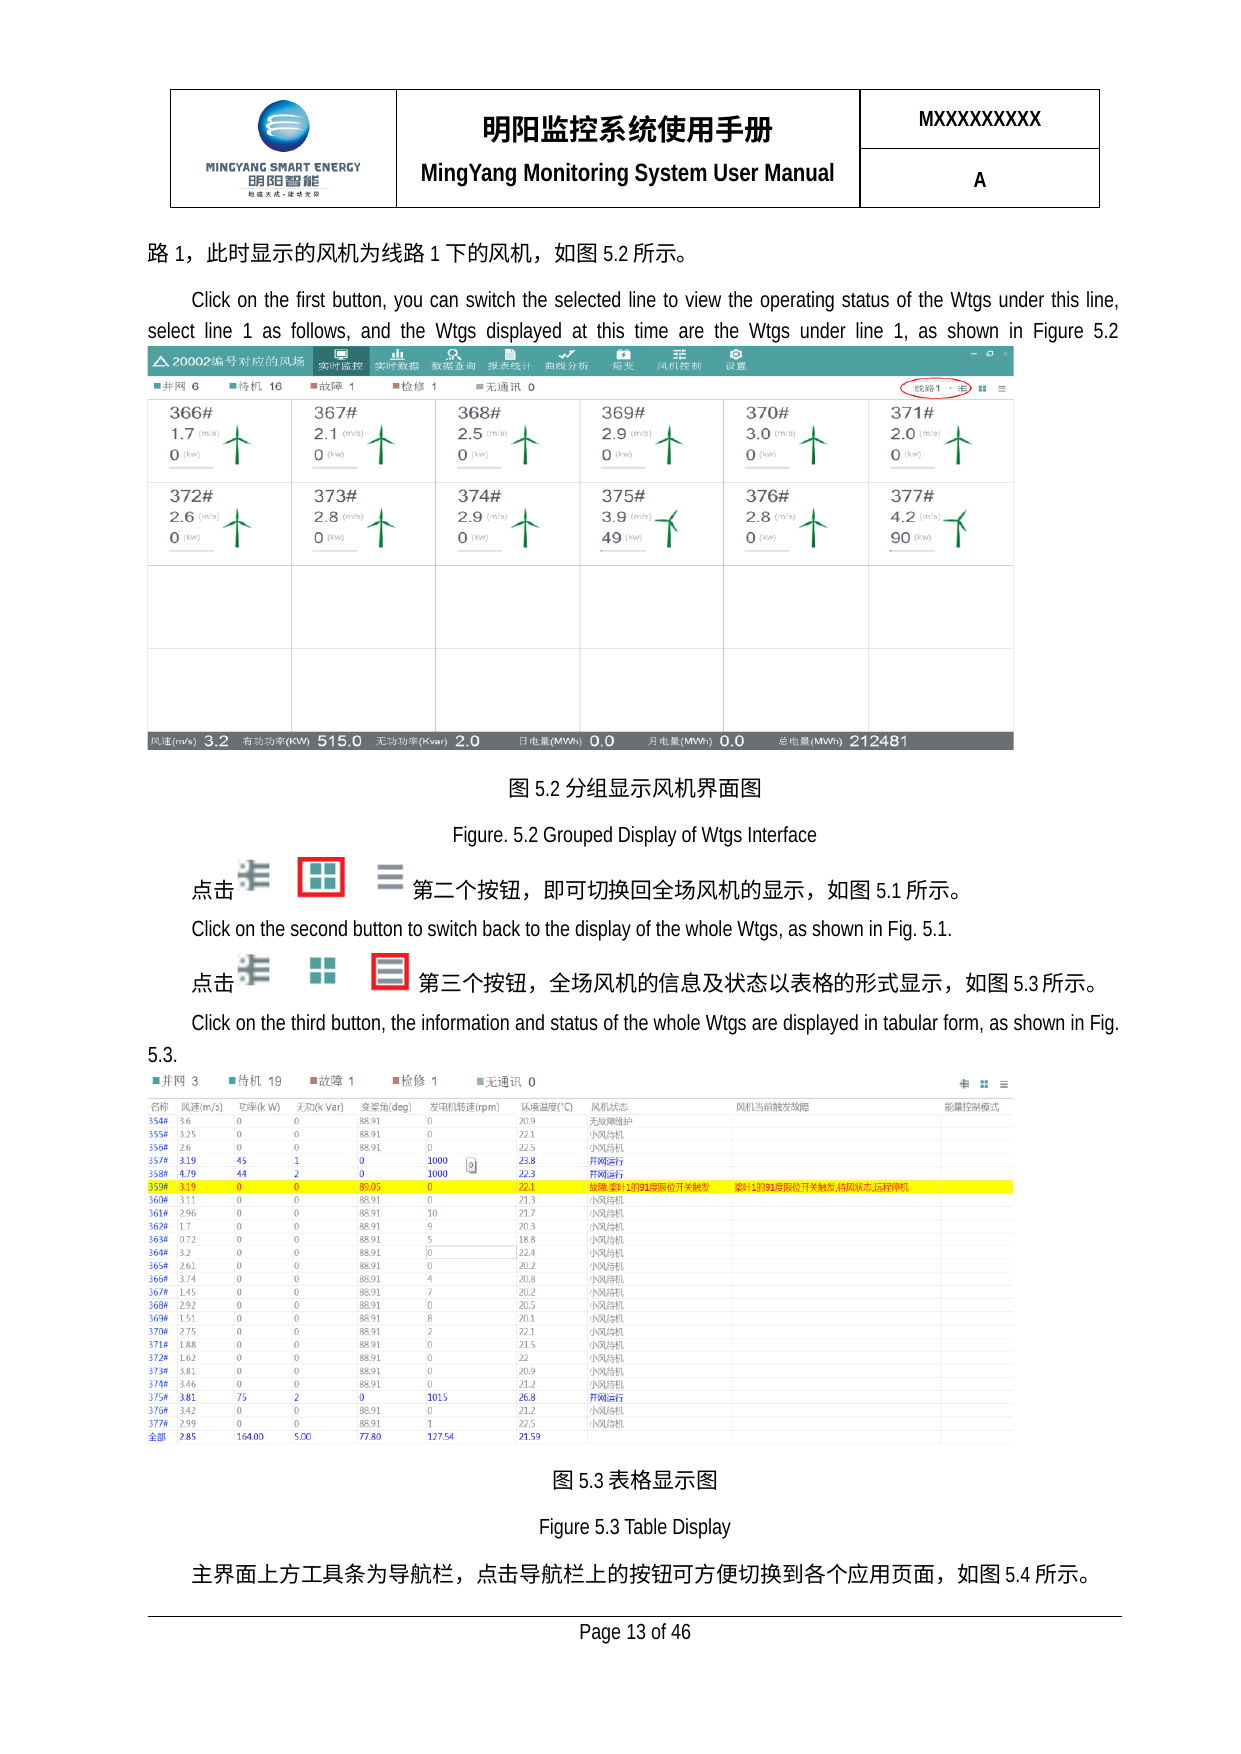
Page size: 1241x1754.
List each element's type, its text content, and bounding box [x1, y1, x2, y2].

text Click on the second button to switch back to the display of the whole Wtgs, as shown in Fig. 5.1. [148, 913, 1122, 944]
text Figure 5.3 Table Display [148, 1510, 1122, 1542]
text 点击 第一个按钮，可以切换选择线路查看该线路下的风机的运行状态，如下选择线路 1，此时显示的风机为线路 1 下的风机，如图 5.2 所示。 [148, 221, 1122, 283]
text 图 5.3 表格显示图 [148, 1447, 1122, 1510]
picture [147, 346, 1014, 750]
text 点击 第三个按钮，全场风机的信息及状态以表格的形式显示，如图5.3所示。 [148, 944, 1122, 1007]
picture [206, 100, 360, 197]
picture [147, 1070, 1013, 1444]
picture [235, 953, 414, 992]
text 图 5.2 分组显示风机界面图 [148, 755, 1122, 818]
text 点击 第二个按钮，即可切换回全场风机的显示，如图 5.1 所示。 [148, 850, 1122, 913]
text Click on the third button, the information and status of the whole Wtgs are displayed in tabular form, as shown in Fig. 5.3. [148, 1007, 1122, 1070]
text 主界面上方工具条为导航栏，点击导航栏上的按钮可方便切换到各个应用页面，如图5.4 所示。 [148, 1542, 1122, 1605]
picture [235, 857, 408, 899]
text Figure. 5.2 Grouped Display of Wtgs Interface [148, 818, 1122, 850]
